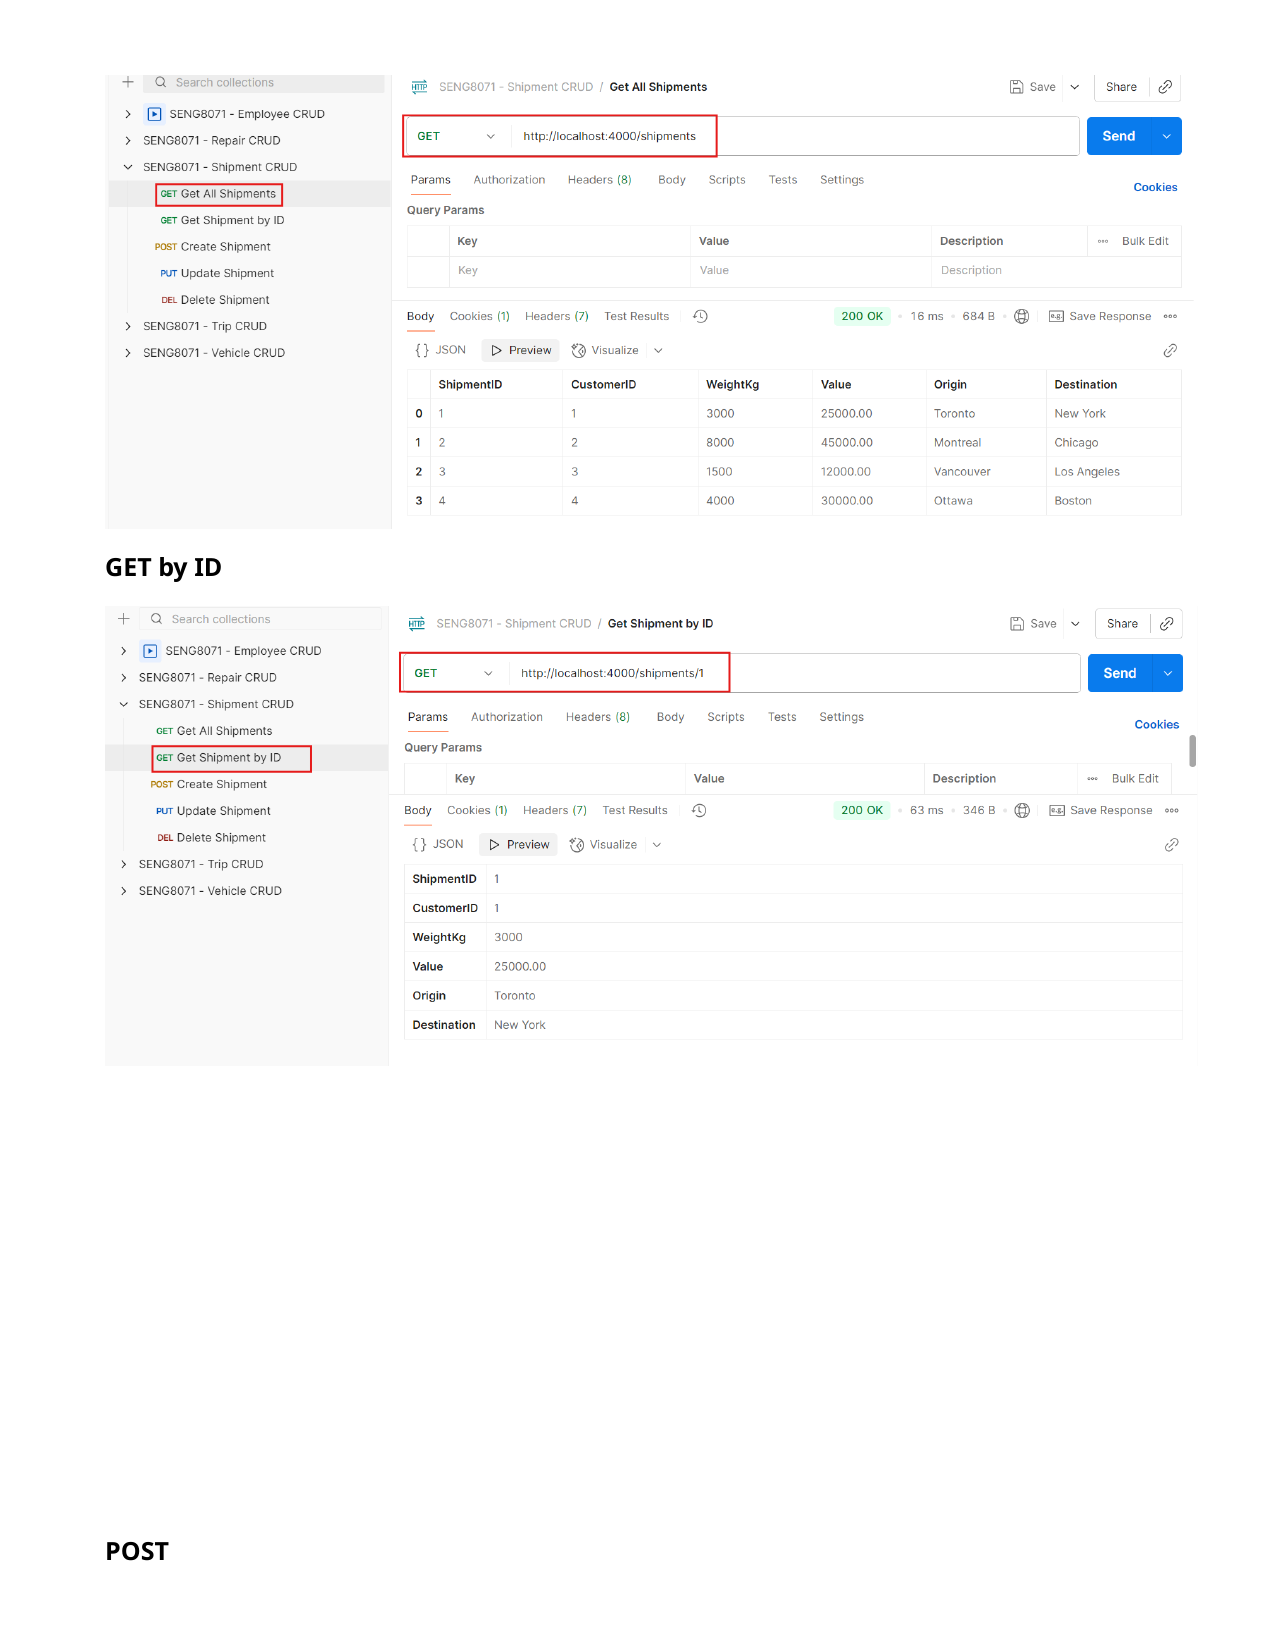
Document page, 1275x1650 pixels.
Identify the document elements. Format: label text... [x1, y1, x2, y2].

picture [105, 606, 1198, 1066]
picture [105, 75, 1194, 529]
text POST [105, 1534, 1200, 1568]
text GET by ID [105, 550, 1200, 584]
